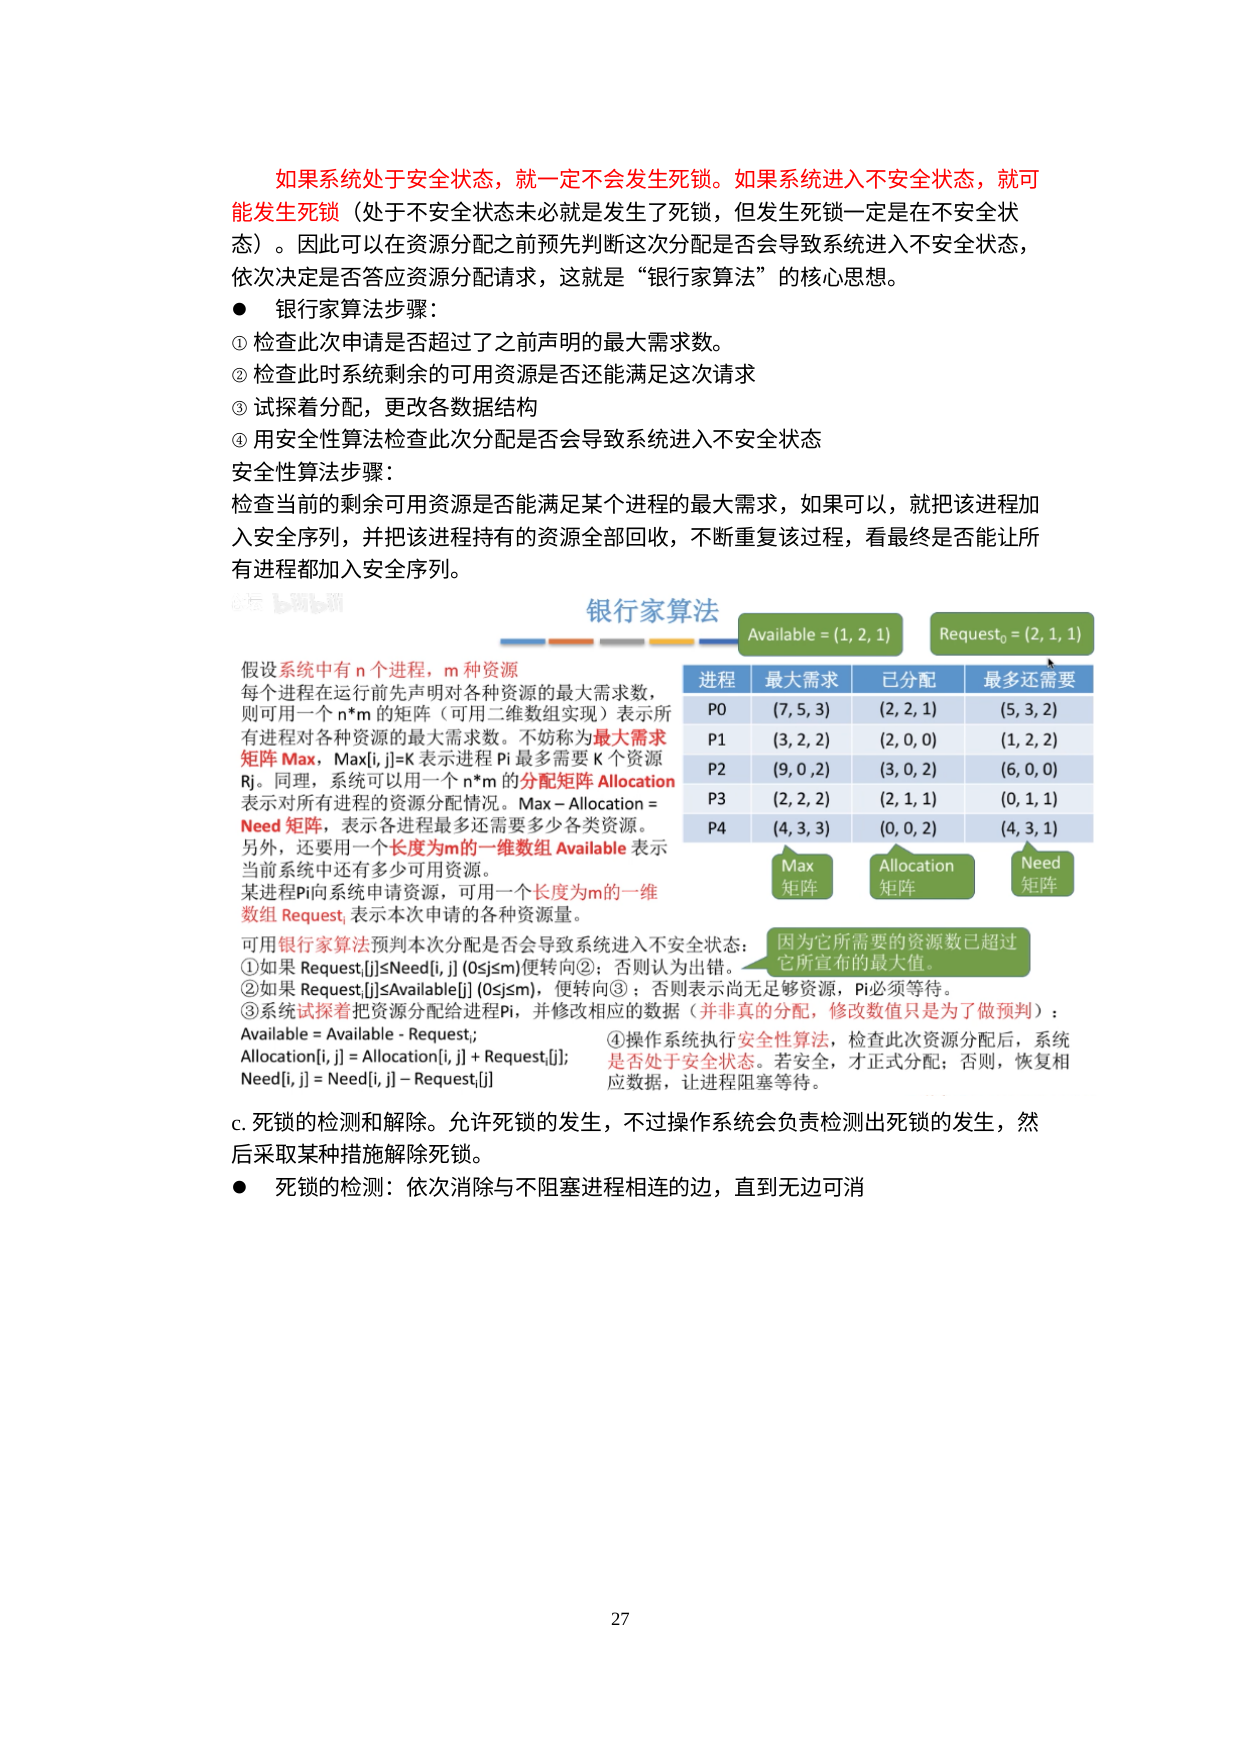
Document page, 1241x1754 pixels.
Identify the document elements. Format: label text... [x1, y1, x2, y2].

text 安全性算法步骤： [231, 454, 1053, 487]
list 死锁的检测：依次消除与不阻塞进程相连的边，直到无边可消 [231, 1169, 1053, 1202]
text 如果系统处于安全状态，就一定不会发生死锁。如果系统进入不安全状态，就可能发生死锁（处于不安全状态未必就是发生了死锁，但发生死锁一定是在不安全状态）。因此可以在资源分配之前预先判断这次分配是否会导致系统进入不安全状态，依次决定是否答应资源分配请求，这就是“银行家算法”的核心思想。 [231, 162, 1053, 292]
text 检查当前的剩余可用资源是否能满足某个进程的最大需求，如果可以，就把该进程加入安全序列，并把该进程持有的资源全部回收，不断重复该过程，看最终是否能让所有进程都加入安全序列。 [231, 487, 1053, 584]
text ④ 用安全性算法检查此次分配是否会导致系统进入不安全状态 [231, 422, 1053, 454]
text ③ 试探着分配，更改各数据结构 [231, 389, 1053, 422]
list c. 死锁的检测和解除。允许死锁的发生，不过操作系统会负责检测出死锁的发生，然后采取某种措施解除死锁。 [231, 1104, 1053, 1169]
text ② 检查此时系统剩余的可用资源是否还能满足这次请求 [231, 357, 1053, 389]
text ① 检查此次申请是否超过了之前声明的最大需求数。 [231, 324, 1053, 357]
list 银行家算法步骤： [231, 292, 1053, 324]
picture [231, 593, 1097, 1096]
